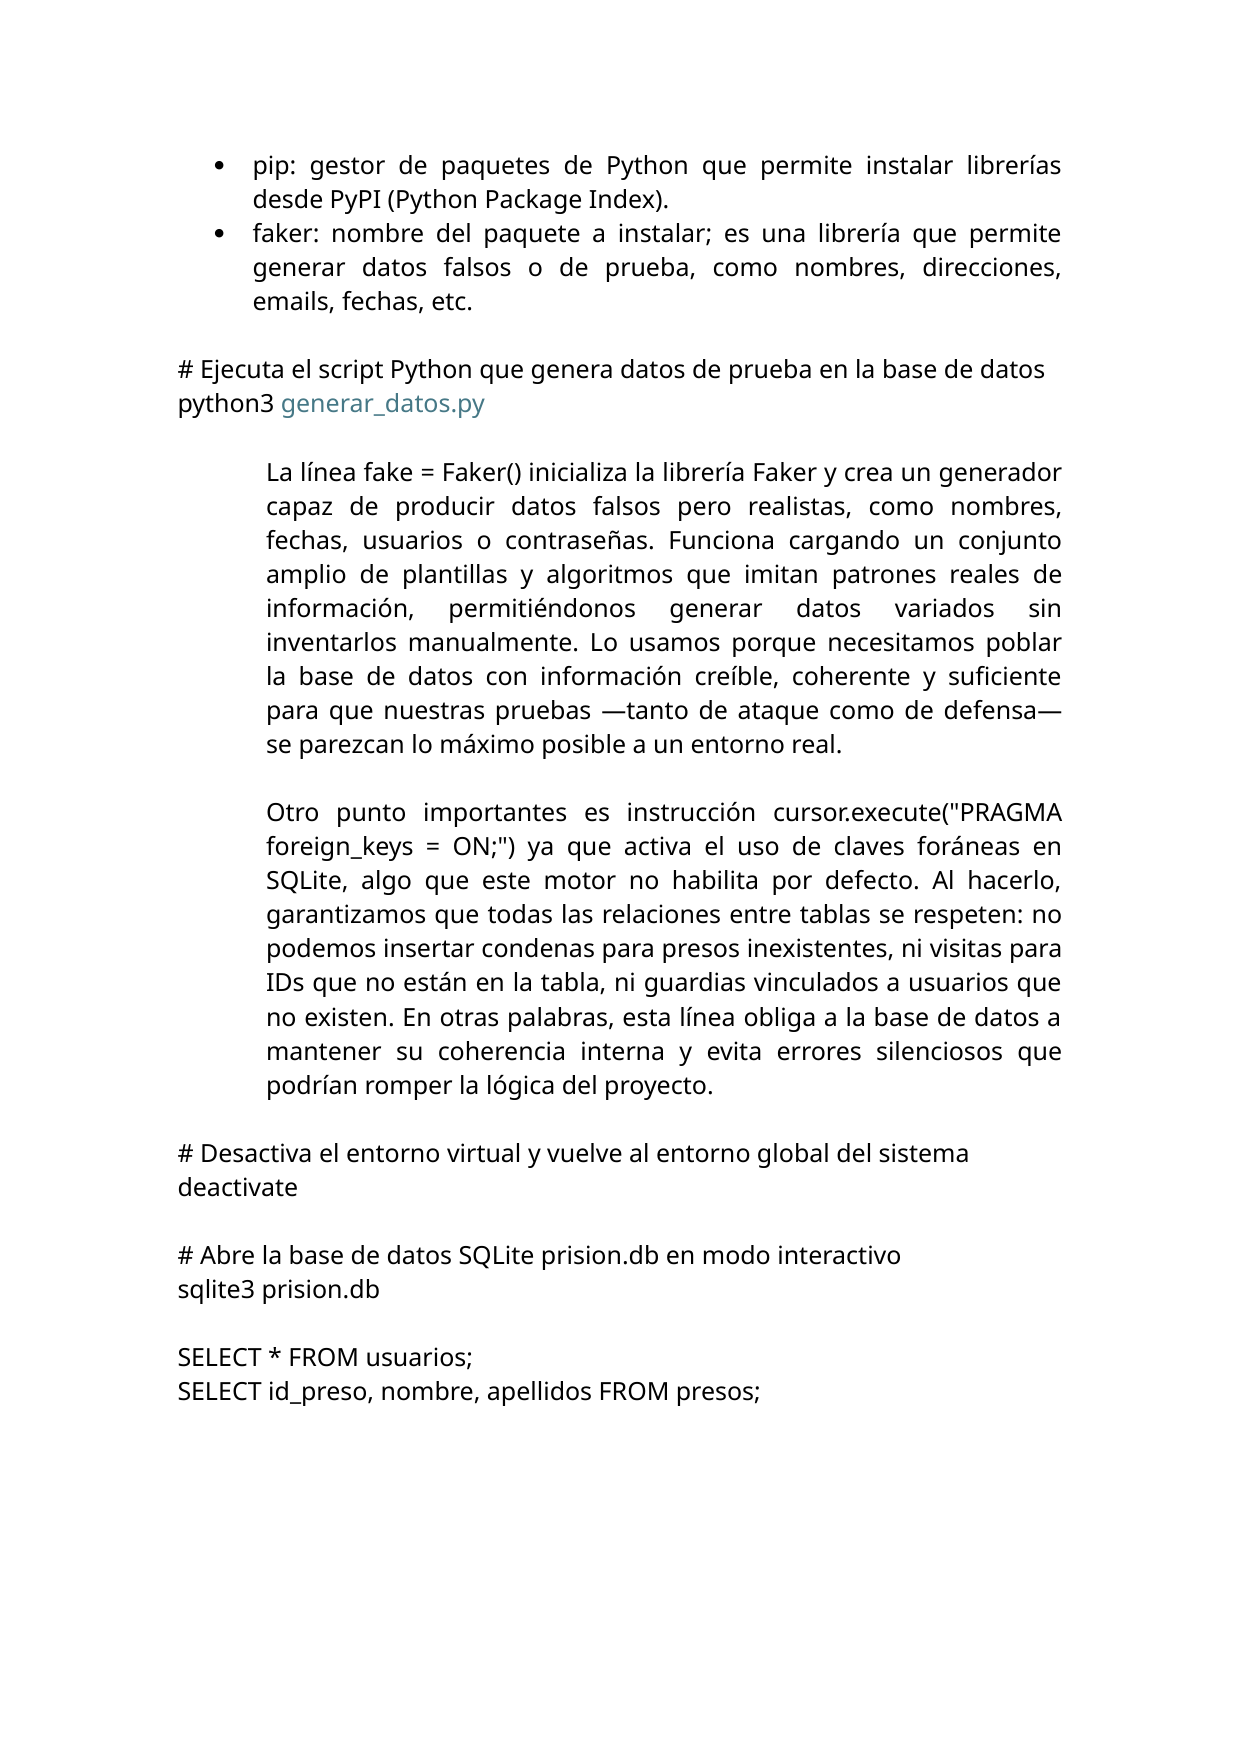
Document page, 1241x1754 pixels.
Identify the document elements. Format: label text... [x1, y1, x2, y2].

text SELECT id_preso, nombre, apellidos FROM presos; [177, 1374, 1063, 1408]
list faker: nombre del paquete a instalar; es una librería que permite generar datos falsos o de prueba, como nombres, direcciones, emails, fechas, etc. [215, 216, 1063, 318]
text # Desactiva el entorno virtual y vuelve al entorno global del sistema [177, 1135, 1063, 1169]
text Otro punto importantes es instrucción cursor.execute("PRAGMA foreign_keys = ON;") ya que activa el uso de claves foráneas en SQLite, algo que este motor no habilita por defecto. Al hacerlo, garantizamos que todas las relaciones entre tablas se respeten: no podemos insertar condenas para presos inexistentes, ni visitas para IDs que no están en la tabla, ni guardias vinculados a usuarios que no existen. En otras palabras, esta línea obliga a la base de datos a mantener su coherencia interna y evita errores silenciosos que podrían romper la lógica del proyecto. [266, 795, 1063, 1101]
text La línea fake = Faker() inicializa la librería Faker y crea un generador capaz de producir datos falsos pero realistas, como nombres, fechas, usuarios o contraseñas. Funciona cargando un conjunto amplio de plantillas y algoritmos que imitan patrones reales de información, permitiéndonos generar datos variados sin inventarlos manualmente. Lo usamos porque necesitamos poblar la base de datos con información creíble, coherente y suficiente para que nuestras pruebas —tanto de ataque como de defensa— se parezcan lo máximo posible a un entorno real. [266, 454, 1063, 761]
list pip: gestor de paquetes de Python que permite instalar librerías desde PyPI (Python Package Index). [215, 148, 1063, 216]
text python3 generar_datos.py [177, 386, 1063, 420]
text deactivate [177, 1169, 1063, 1203]
text # Ejecuta el script Python que genera datos de prueba en la base de datos [177, 352, 1063, 386]
text sqlite3 prision.db [177, 1272, 1063, 1306]
text SELECT * FROM usuarios; [177, 1340, 1063, 1374]
text # Abre la base de datos SQLite prision.db en modo interactivo [177, 1238, 1063, 1272]
